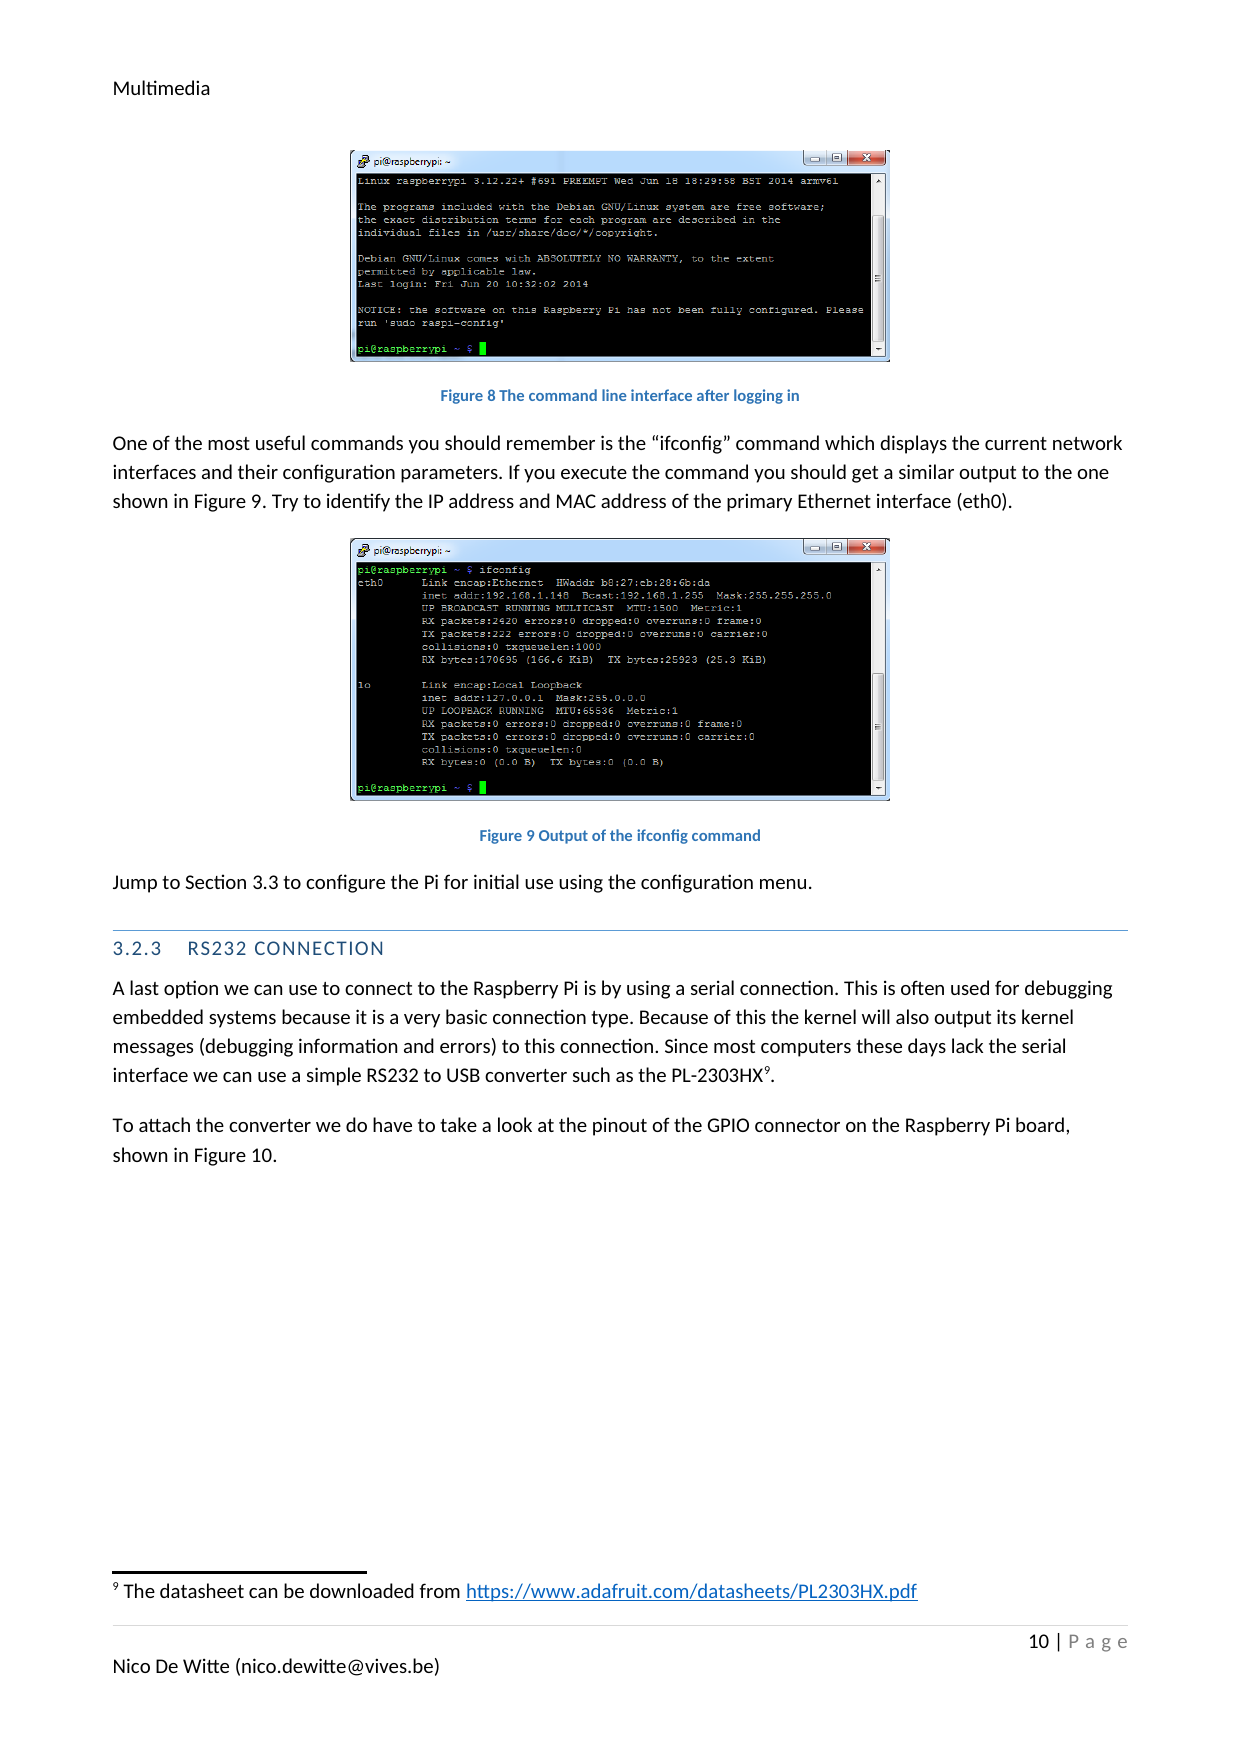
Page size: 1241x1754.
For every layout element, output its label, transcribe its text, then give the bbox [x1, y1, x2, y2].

text To attach the converter we do have to take a look at the pinout of the GPIO connector on the Raspberry Pi board, shown in Figure 10. [112, 1113, 1128, 1167]
picture [350, 538, 890, 801]
text Jump to Section 3.3 to configure the Pi for initial use using the configuration menu. [112, 869, 1128, 895]
text One of the most useful commands you should remember is the “ifconfig” command which displays the current network interfaces and their configuration parameters. If you execute the command you should get a similar output to the one shown in Figure 9. Try to identify the IP address and MAC address of the primary Ethernet interface (eth0). [112, 430, 1128, 514]
picture [350, 150, 890, 362]
text Figure 9 Output of the ifconfig command [112, 825, 1128, 846]
text A last option we can use to connect to the Raspberry Pi is by using a serial connection. This is often used for debugging embedded systems because it is a very basic connection type. Because of this the kernel will also output its kernel messages (debugging information and errors) to this connection. Since most computers these days lack the serial interface we can use a simple RS232 to USB converter such as the PL-2303HX. [112, 975, 1128, 1088]
subtitle RS232 Connection [112, 931, 1128, 961]
text Figure 8 The command line interface after logging in [112, 386, 1128, 406]
